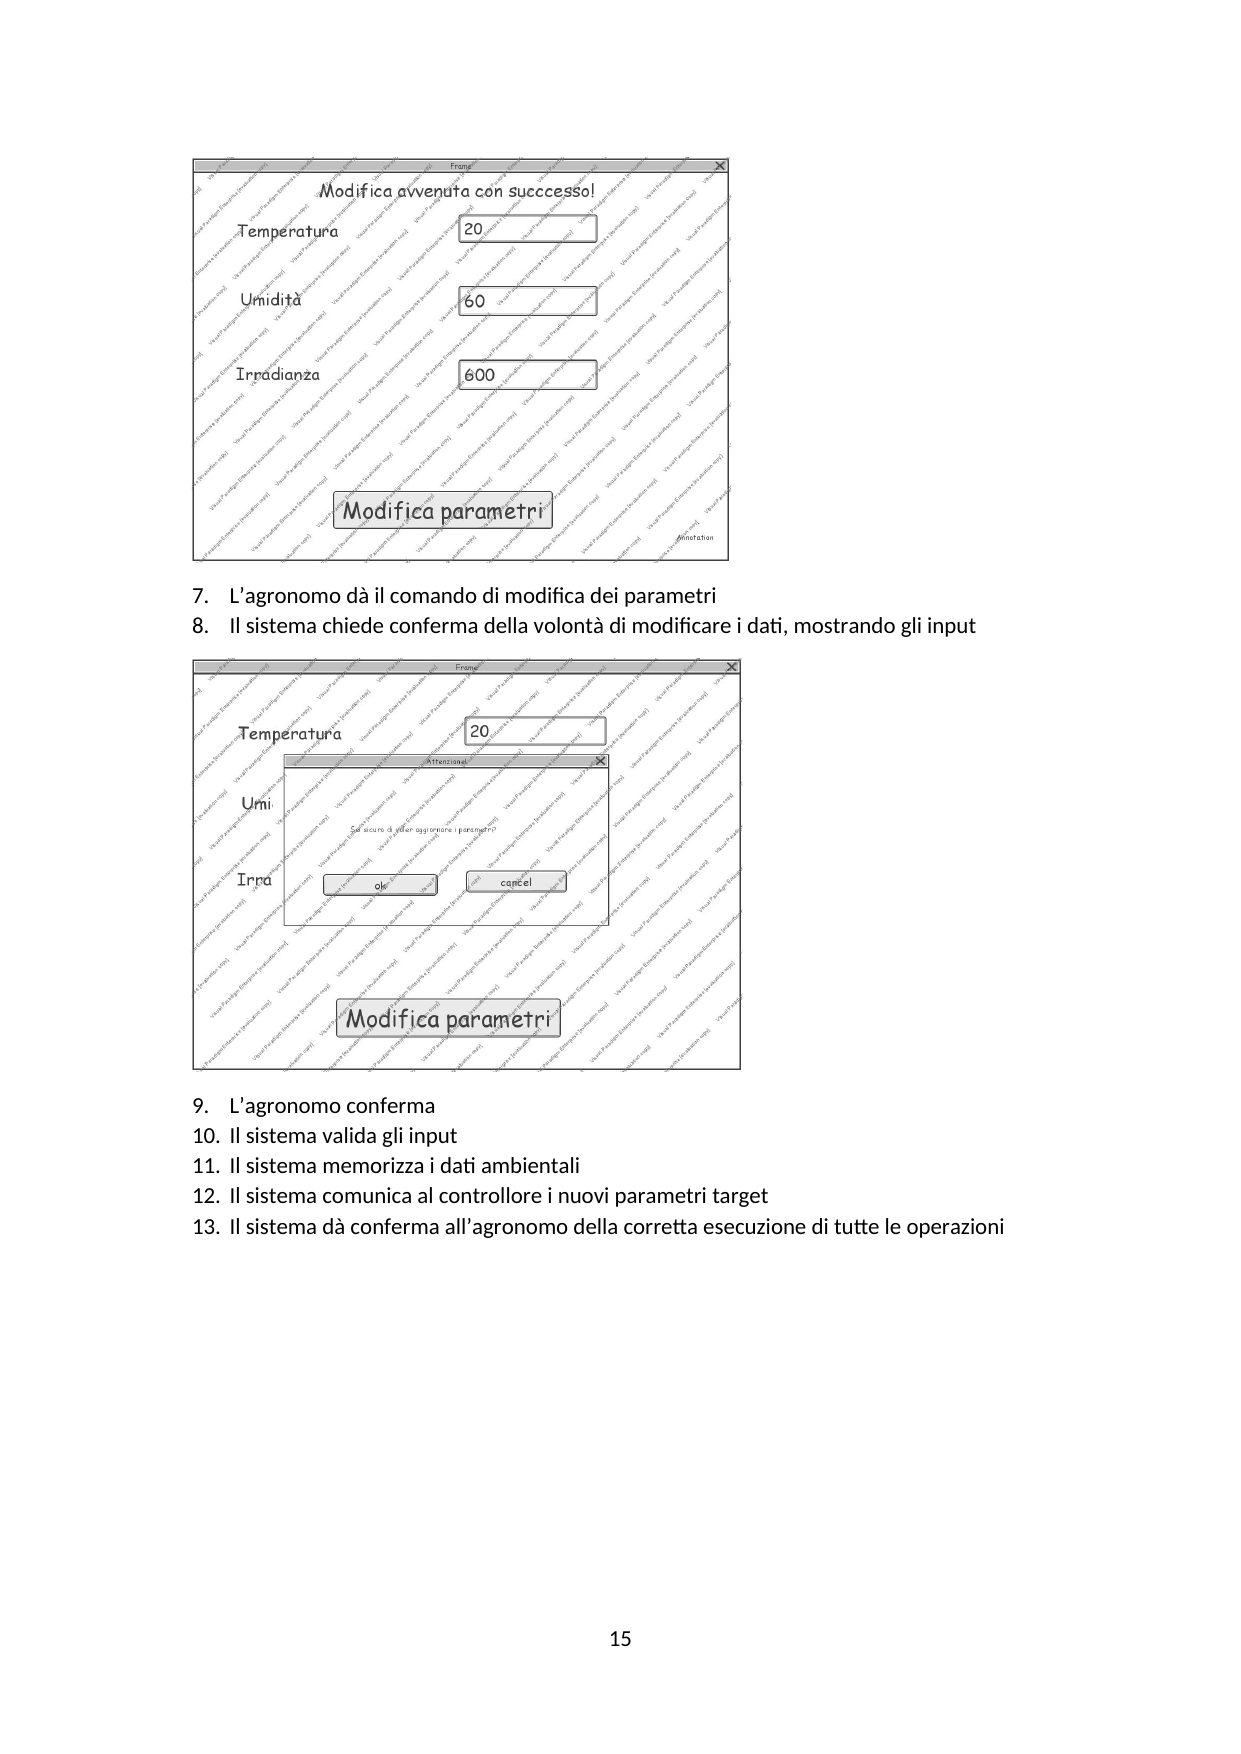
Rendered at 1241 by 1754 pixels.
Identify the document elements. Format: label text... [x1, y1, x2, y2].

picture [191, 157, 731, 563]
list Il sistema chiede conferma della volontà di modificare i dati, mostrando gli input [192, 612, 1122, 639]
list Il sistema valida gli input [192, 1121, 1122, 1149]
list L’agronomo dà il comando di modifica dei parametri [192, 581, 1122, 609]
list Il sistema dà conferma all’agronomo della corretta esecuzione di tutte le operazioni [192, 1212, 1122, 1240]
picture [191, 658, 743, 1072]
list L’agronomo conferma [192, 1091, 1122, 1119]
list Il sistema memorizza i dati ambientali [192, 1151, 1122, 1179]
list Il sistema comunica al controllore i nuovi parametri target [192, 1182, 1122, 1209]
